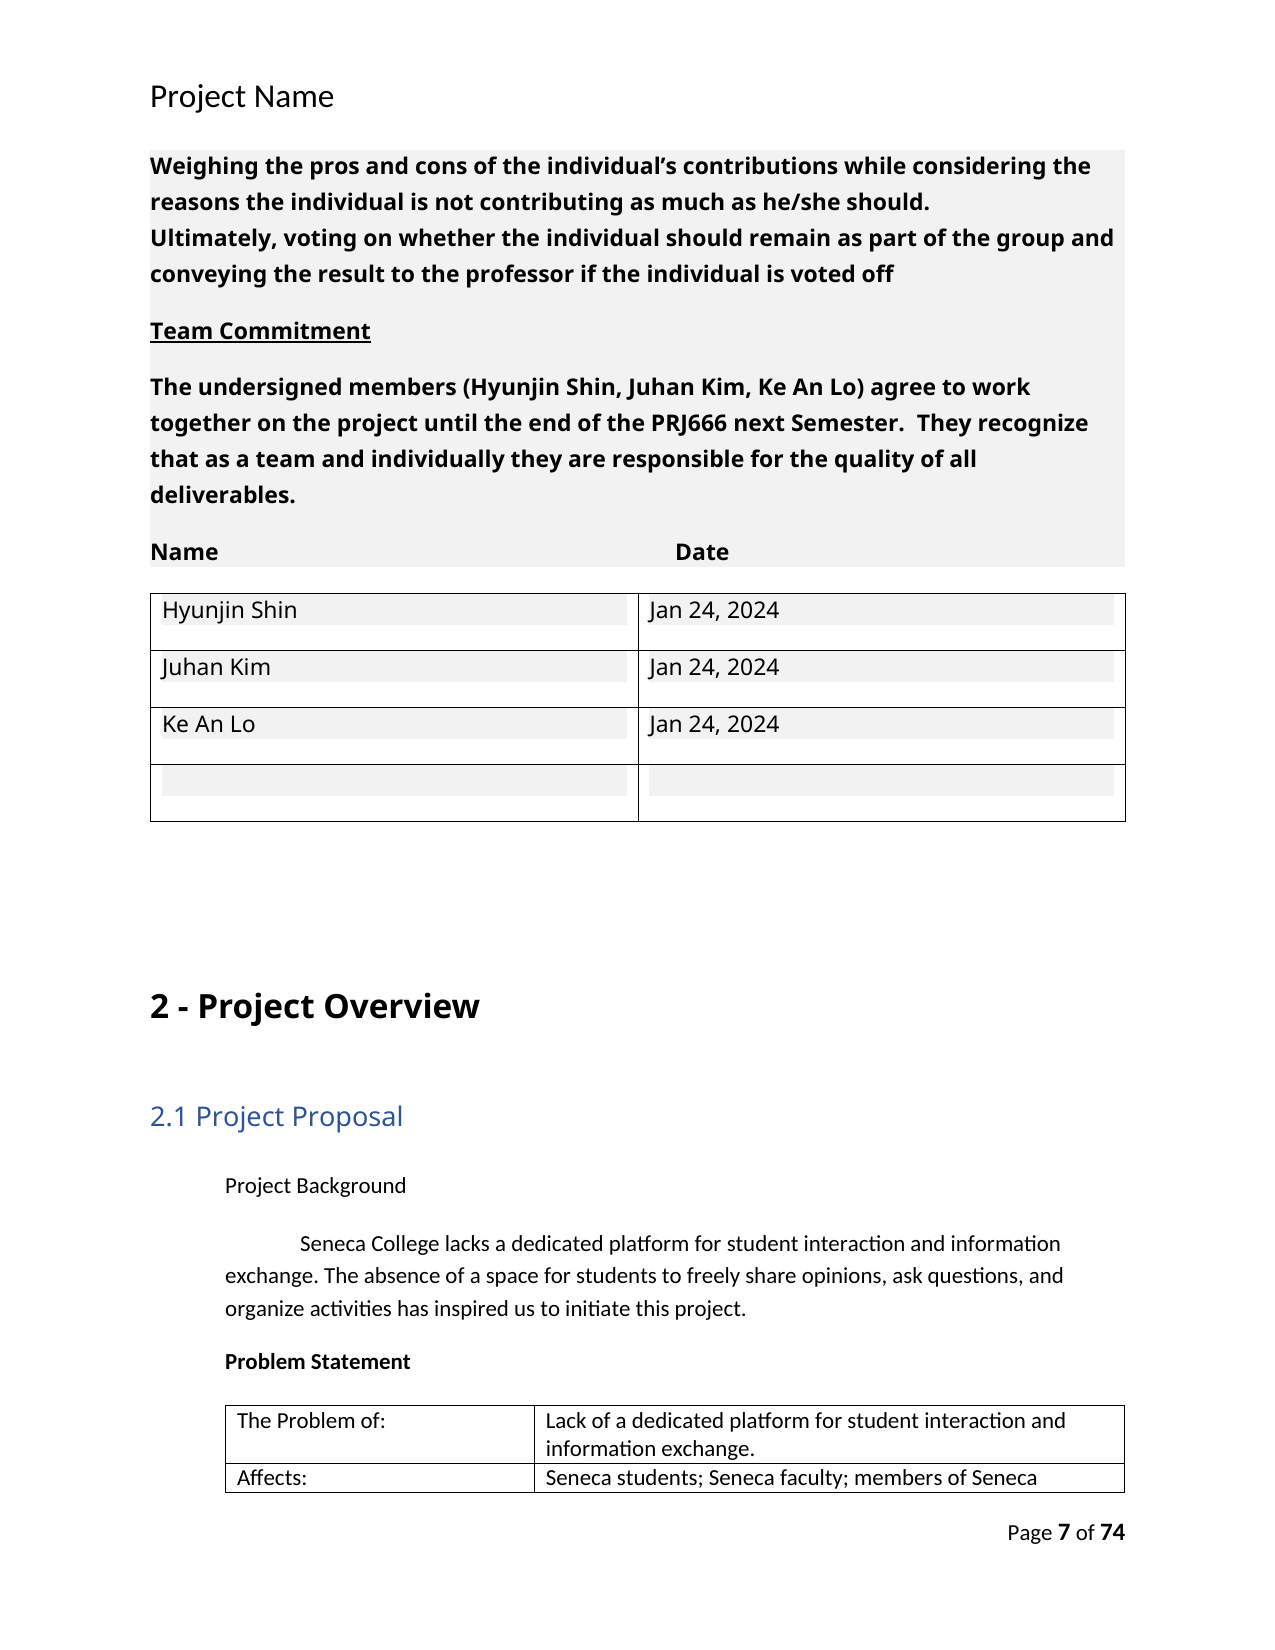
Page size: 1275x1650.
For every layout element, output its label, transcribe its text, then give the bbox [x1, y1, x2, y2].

subtitle 2 - Project Overview [150, 983, 1125, 1028]
table_cell [151, 765, 638, 821]
text Seneca College lacks a dedicated platform for student interaction and information exchange. The absence of a space for students to freely share opinions, ask questions, and organize activities has inspired us to initiate this project. [225, 1229, 1125, 1322]
table_header Jan 24, 2024 [639, 594, 1125, 650]
text Problem Statement [225, 1347, 1125, 1375]
subtitle 2.1 Project Proposal [150, 1098, 1125, 1134]
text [150, 150, 1125, 289]
text Project Background [225, 1171, 1125, 1199]
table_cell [535, 1464, 1124, 1492]
text Team Commitment [150, 314, 1125, 346]
table_cell Jan 24, 2024 [639, 708, 1125, 764]
text Name Date [150, 536, 1125, 567]
table_header Lack of a dedicated platform for student interaction and information exchange. [535, 1406, 1124, 1462]
table_cell Ke An Lo [151, 708, 638, 764]
text The undersigned members (Hyunjin Shin, Juhan Kim, Ke An Lo) agree to work together on the project until the end of the PRJ666 next Semester. They recognize that as a team and individually they are responsible for the quality of all deliverables. [150, 371, 1125, 510]
table_cell Jan 24, 2024 [639, 651, 1125, 707]
table_cell Affects: [226, 1464, 534, 1492]
table_header The Problem of: [226, 1406, 534, 1462]
table_cell Juhan Kim [151, 651, 638, 707]
table_cell [639, 765, 1125, 821]
table_header Hyunjin Shin [151, 594, 638, 650]
